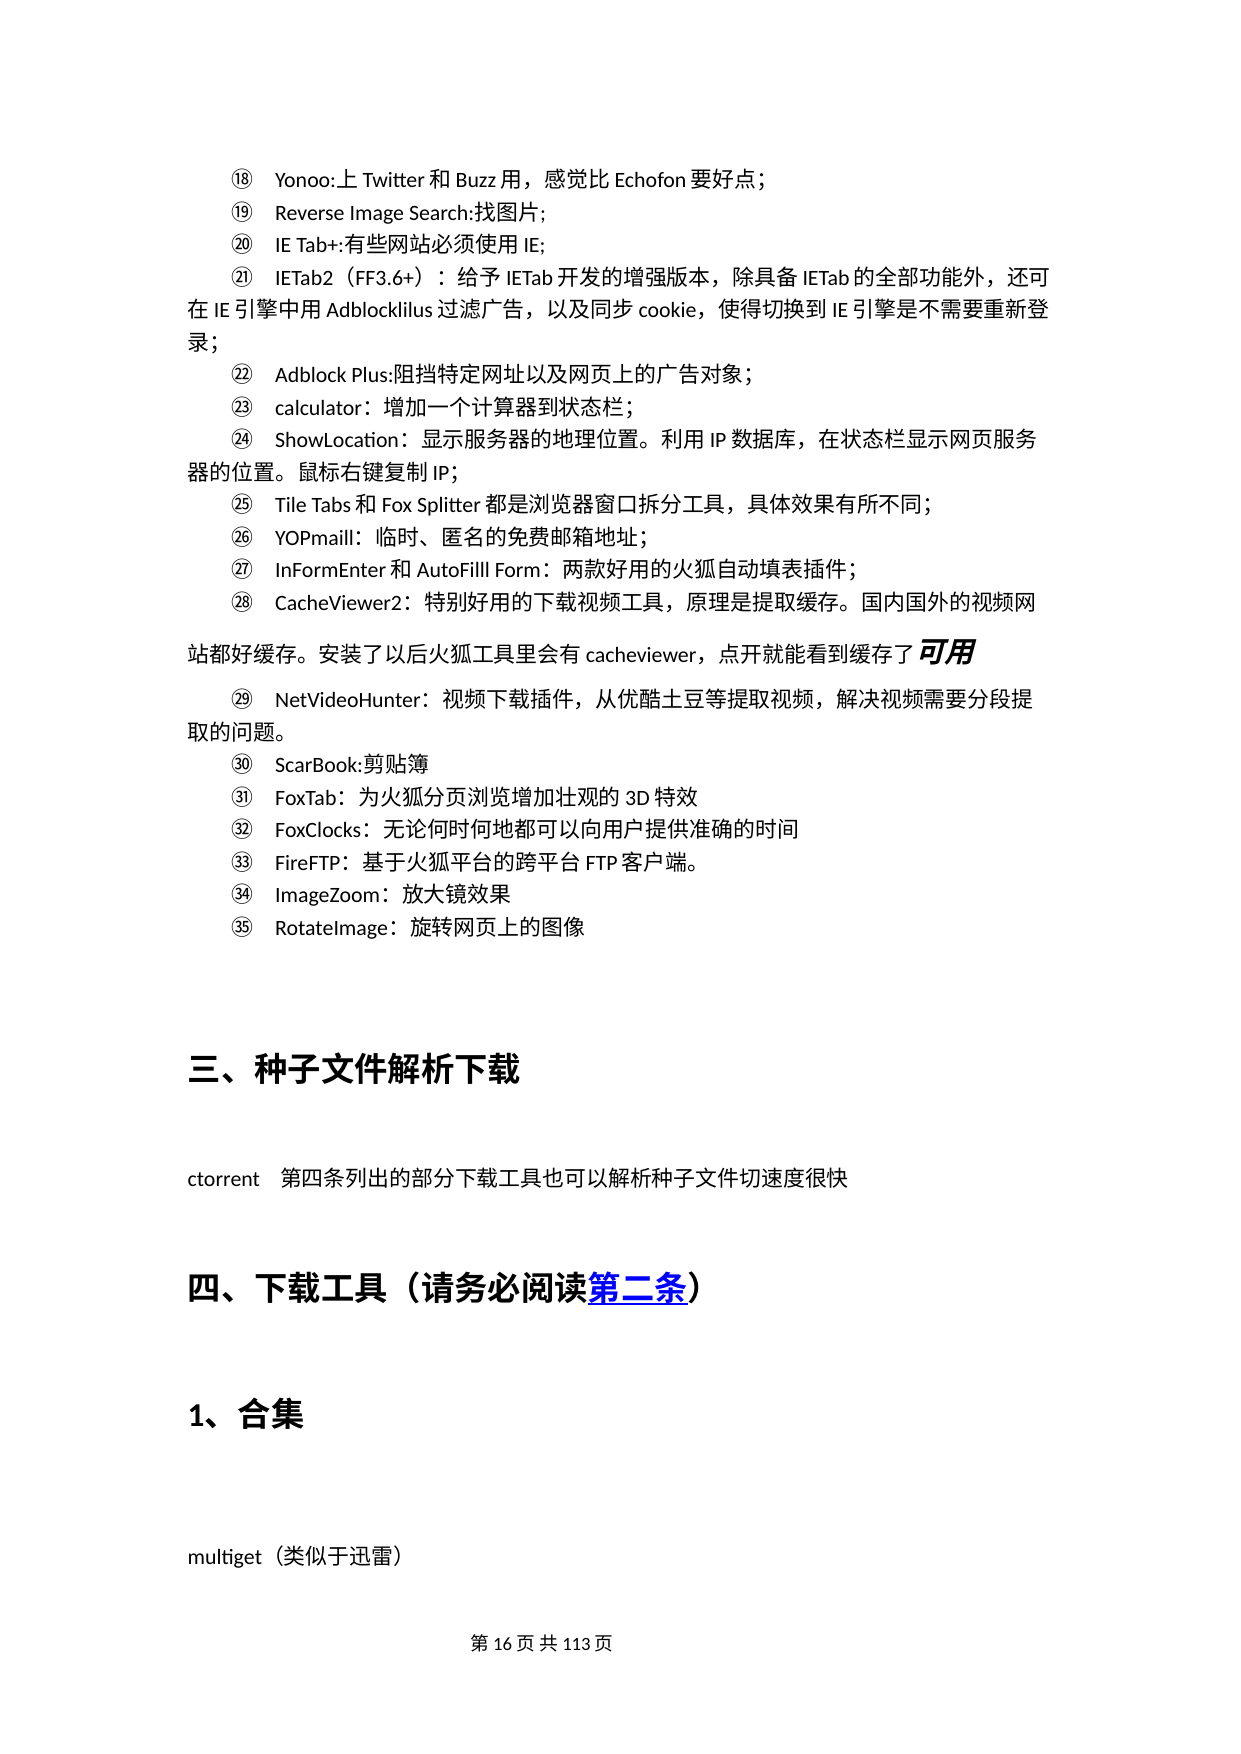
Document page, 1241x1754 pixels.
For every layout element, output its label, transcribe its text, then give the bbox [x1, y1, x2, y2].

list CacheViewer2：特别好用的下载视频工具，原理是提取缓存。国内国外的视频网站都好缓存。安装了以后火狐工具里会有cacheviewer，点开就能看到缓存了可用 [187, 584, 1053, 682]
text multiget（类似于迅雷） [187, 1539, 1053, 1571]
list FoxClocks：无论何时何地都可以向用户提供准确的时间 [187, 812, 1053, 844]
subtitle 1、合集 [187, 1380, 1053, 1445]
list IE Tab+:有些网站必须使用IE; [187, 227, 1053, 259]
list calculator：增加一个计算器到状态栏； [187, 389, 1053, 422]
list Yonoo:上Twitter和Buzz用，感觉比Echofon要好点； [187, 162, 1053, 194]
list Adblock Plus:阻挡特定网址以及网页上的广告对象； [187, 357, 1053, 389]
list YOPmaill：临时、匿名的免费邮箱地址； [187, 519, 1053, 552]
list ImageZoom：放大镜效果 [187, 877, 1053, 909]
list FireFTP：基于火狐平台的跨平台FTP客户端。 [187, 844, 1053, 877]
subtitle 三、种子文件解析下载 [187, 1034, 1053, 1099]
list InFormEnter和AutoFilll Form：两款好用的火狐自动填表插件； [187, 552, 1053, 584]
list FoxTab：为火狐分页浏览增加壮观的3D特效 [187, 779, 1053, 812]
subtitle 四、下载工具（请务必阅读第二条） [187, 1253, 1053, 1318]
list Reverse Image Search:找图片; [187, 194, 1053, 227]
list IETab2（FF3.6+）：给予IETab开发的增强版本，除具备IETab的全部功能外，还可在IE引擎中用Adblocklilus过滤广告，以及同步cookie，使得切换到IE引擎是不需要重新登录； [187, 259, 1053, 357]
list ScarBook:剪贴簿 [187, 747, 1053, 779]
list NetVideoHunter：视频下载插件，从优酷土豆等提取视频，解决视频需要分段提取的问题。 [187, 682, 1053, 747]
list ShowLocation：显示服务器的地理位置。利用IP数据库，在状态栏显示网页服务器的位置。鼠标右键复制IP； [187, 422, 1053, 487]
list RotateImage：旋转网页上的图像 [187, 909, 1053, 942]
text ctorrent 第四条列出的部分下载工具也可以解析种子文件切速度很快 [187, 1161, 1053, 1193]
list Tile Tabs和Fox Splitter都是浏览器窗口拆分工具，具体效果有所不同； [187, 487, 1053, 519]
